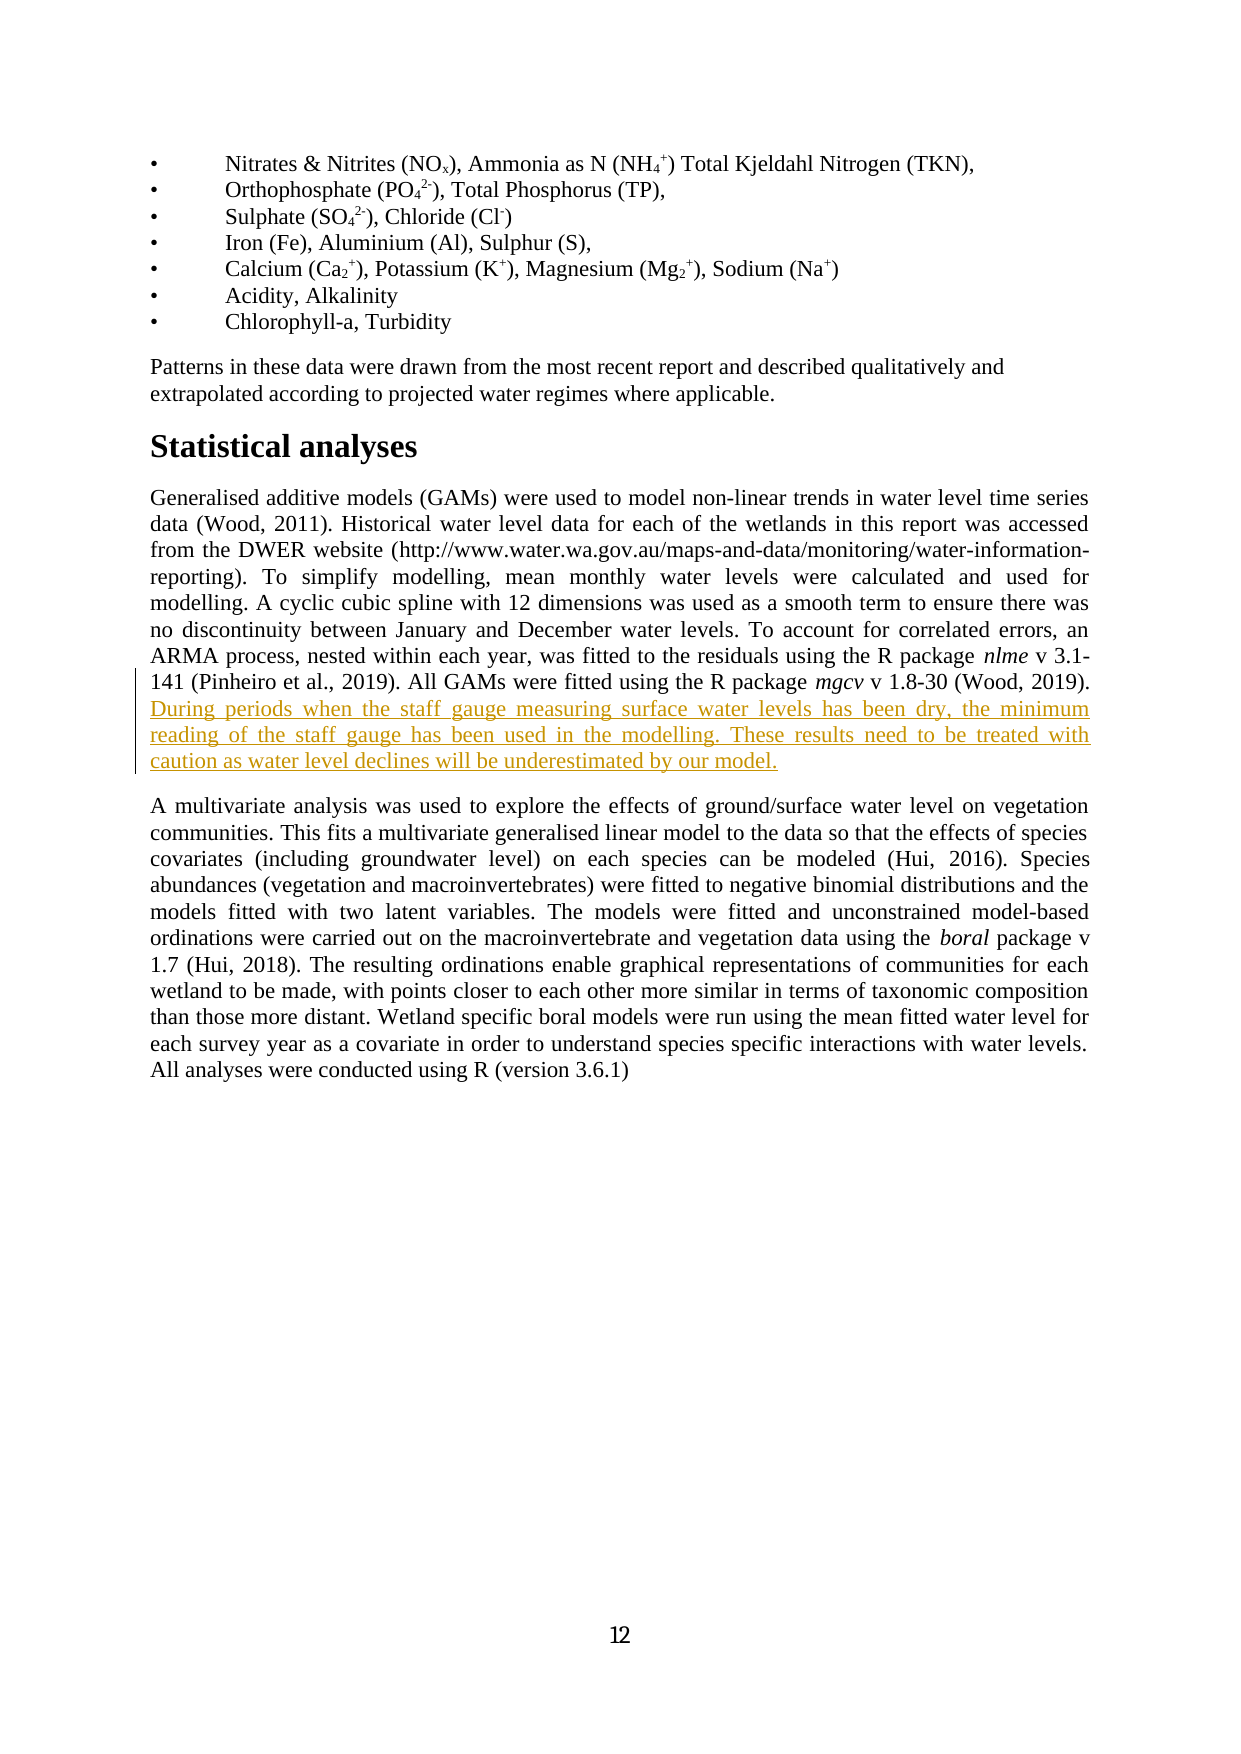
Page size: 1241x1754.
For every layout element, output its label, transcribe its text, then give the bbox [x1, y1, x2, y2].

text • Chlorophyll-a, Turbidity [150, 308, 1090, 334]
text • Calcium (Ca2+), Potassium (K+), Magnesium (Mg2+), Sodium (Na+) [150, 255, 1090, 282]
text A multivariate analysis was used to explore the effects of ground/surface water level on vegetation communities. This fits a multivariate generalised linear model to the data so that the effects of species covariates (including groundwater level) on each species can be modeled (Hui, 2016). Species abundances (vegetation and macroinvertebrates) were fitted to negative binomial distributions and the models fitted with two latent variables. The models were fitted and unconstrained model-based ordinations were carried out on the macroinvertebrate and vegetation data using the boral package v 1.7 (Hui, 2018). The resulting ordinations enable graphical representations of communities for each wetland to be made, with points closer to each other more similar in terms of taxonomic composition than those more distant. Wetland specific boral models were run using the mean fitted water level for each survey year as a covariate in order to understand species specific interactions with water levels. All analyses were conducted using R (version 3.6.1) [150, 792, 1090, 1082]
text Patterns in these data were drawn from the most recent report and described qualitatively and extrapolated according to projected water regimes where applicable. [150, 353, 1090, 406]
text • Orthophosphate (PO42-), Total Phosphorus (TP), [150, 176, 1090, 203]
text • Iron (Fe), Aluminium (Al), Sulphur (S), [150, 229, 1090, 255]
subtitle Statistical analyses [150, 427, 1090, 465]
text Generalised additive models (GAMs) were used to model non-linear trends in water level time series data (Wood, 2011). Historical water level data for each of the wetlands in this report was accessed from the DWER website (http://www.water.wa.gov.au/maps-and-data/monitoring/water-information-reporting). To simplify modelling, mean monthly water levels were calculated and used for modelling. A cyclic cubic spline with 12 dimensions was used as a smooth term to ensure there was no discontinuity between January and December water levels. To account for correlated errors, an ARMA process, nested within each year, was fitted to the residuals using the R package nlme v 3.1-141 (Pinheiro et al., 2019). All GAMs were fitted using the R package mgcv v 1.8-30 (Wood, 2019). [150, 484, 1090, 718]
text • Acidity, Alkalinity [150, 282, 1090, 308]
text • Sulphate (SO42-), Chloride (Cl-) [150, 203, 1090, 229]
text • Nitrates & Nitrites (NOx), Ammonia as N (NH4+) Total Kjeldahl Nitrogen (TKN), [150, 150, 1090, 176]
